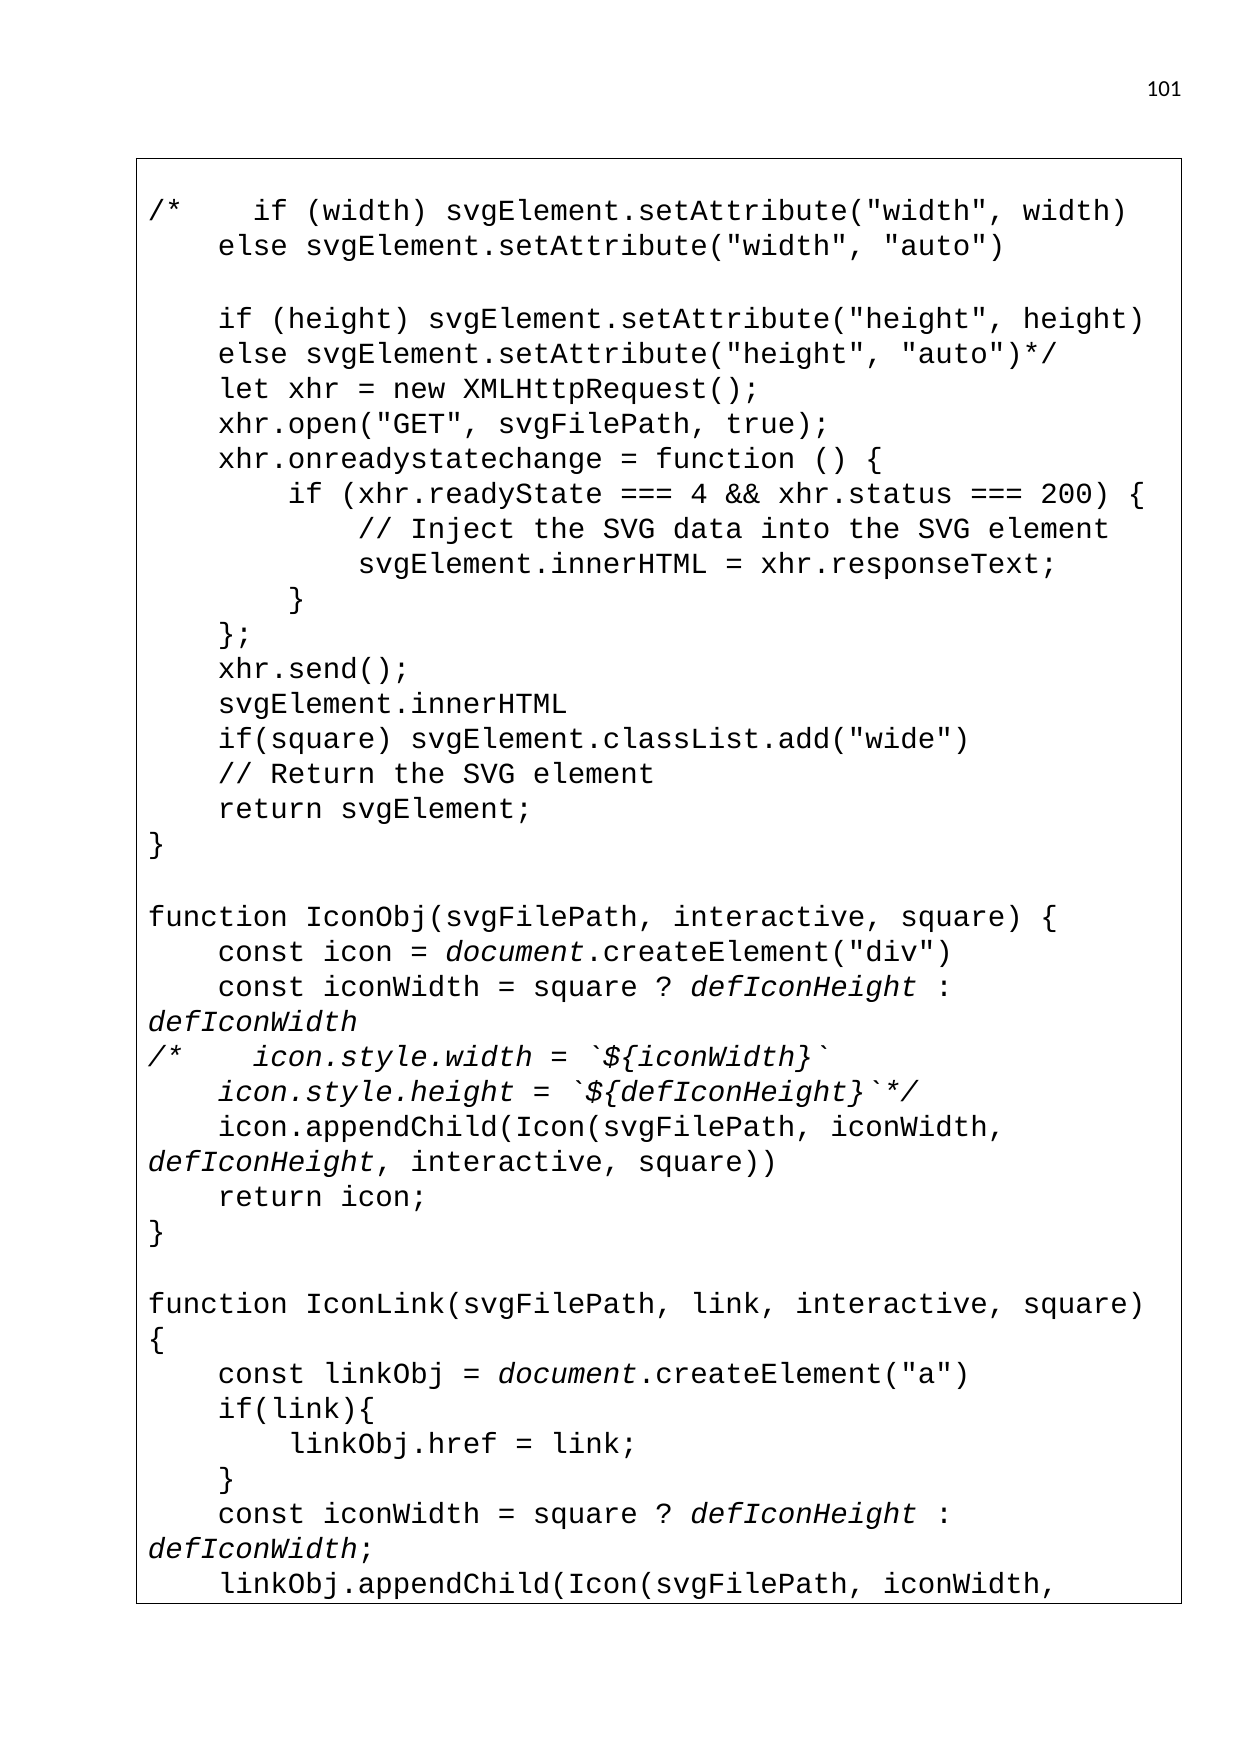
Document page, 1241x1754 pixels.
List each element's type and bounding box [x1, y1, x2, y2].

table_header [137, 159, 1181, 1603]
